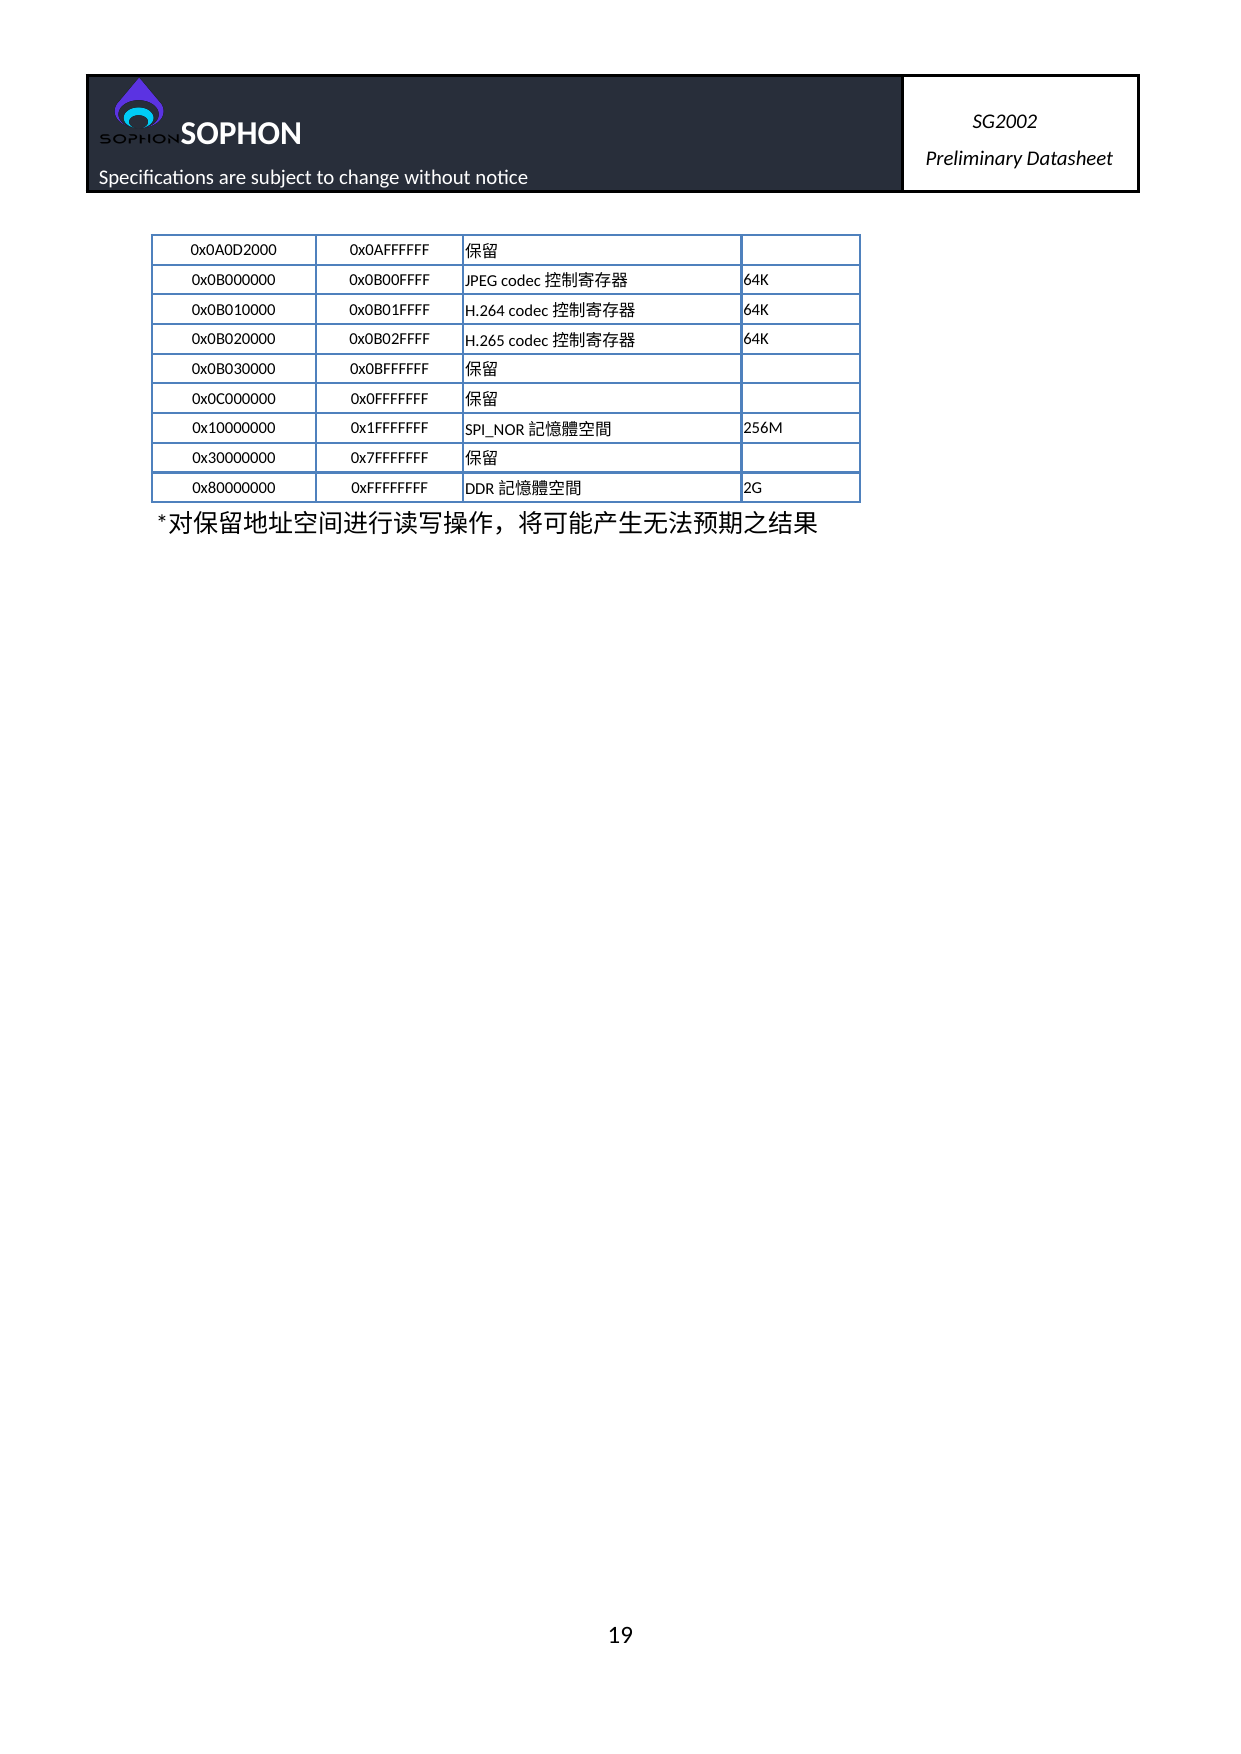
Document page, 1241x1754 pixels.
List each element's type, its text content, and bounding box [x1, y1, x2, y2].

table_cell 0x0B010000 [153, 295, 315, 323]
table_cell 保留 [464, 236, 740, 263]
table_cell [743, 444, 859, 471]
table_cell 0x0B00FFFF [317, 266, 462, 293]
table_cell 0x0B000000 [153, 266, 315, 293]
table_cell 2G [743, 474, 859, 501]
table_cell 0x0B02FFFF [317, 325, 462, 353]
table_cell 0x0B020000 [153, 325, 315, 353]
table_cell [743, 236, 859, 263]
table_cell 保留 [464, 355, 740, 382]
picture [98, 77, 181, 145]
table_cell SPI_NOR 記憶體空間 [464, 414, 740, 442]
table_cell JPEG codec 控制寄存器 [464, 266, 740, 293]
table_cell 256M [743, 414, 859, 442]
table_cell 64K [743, 266, 859, 293]
table_cell 0x1FFFFFFF [317, 414, 462, 442]
table_cell 0x0B030000 [153, 355, 315, 382]
table_cell 0x0FFFFFFF [317, 384, 462, 412]
table_cell 0x0A0D2000 [153, 236, 315, 263]
table_cell 64K [743, 295, 859, 323]
table_cell 0x7FFFFFFF [317, 444, 462, 471]
table_cell 0x30000000 [153, 444, 315, 471]
table_cell 64K [743, 325, 859, 353]
table_cell 保留 [464, 444, 740, 471]
table_cell 0x10000000 [153, 414, 315, 442]
table_cell [743, 355, 859, 382]
text *对保留地址空间进行读写操作，将可能产生无法预期之结果 [150, 503, 1090, 539]
table_cell [743, 384, 859, 412]
table_cell DDR 記憶體空間 [464, 474, 740, 501]
table_cell 0xFFFFFFFF [317, 474, 462, 501]
table_cell 保留 [464, 384, 740, 412]
table_cell 0x80000000 [153, 474, 315, 501]
table_cell 0x0B01FFFF [317, 295, 462, 323]
table_cell 0x0C000000 [153, 384, 315, 412]
table_cell H.265 codec 控制寄存器 [464, 325, 740, 353]
table_cell 0x0AFFFFFF [317, 236, 462, 263]
table_cell 0x0BFFFFFF [317, 355, 462, 382]
table_cell H.264 codec 控制寄存器 [464, 295, 740, 323]
